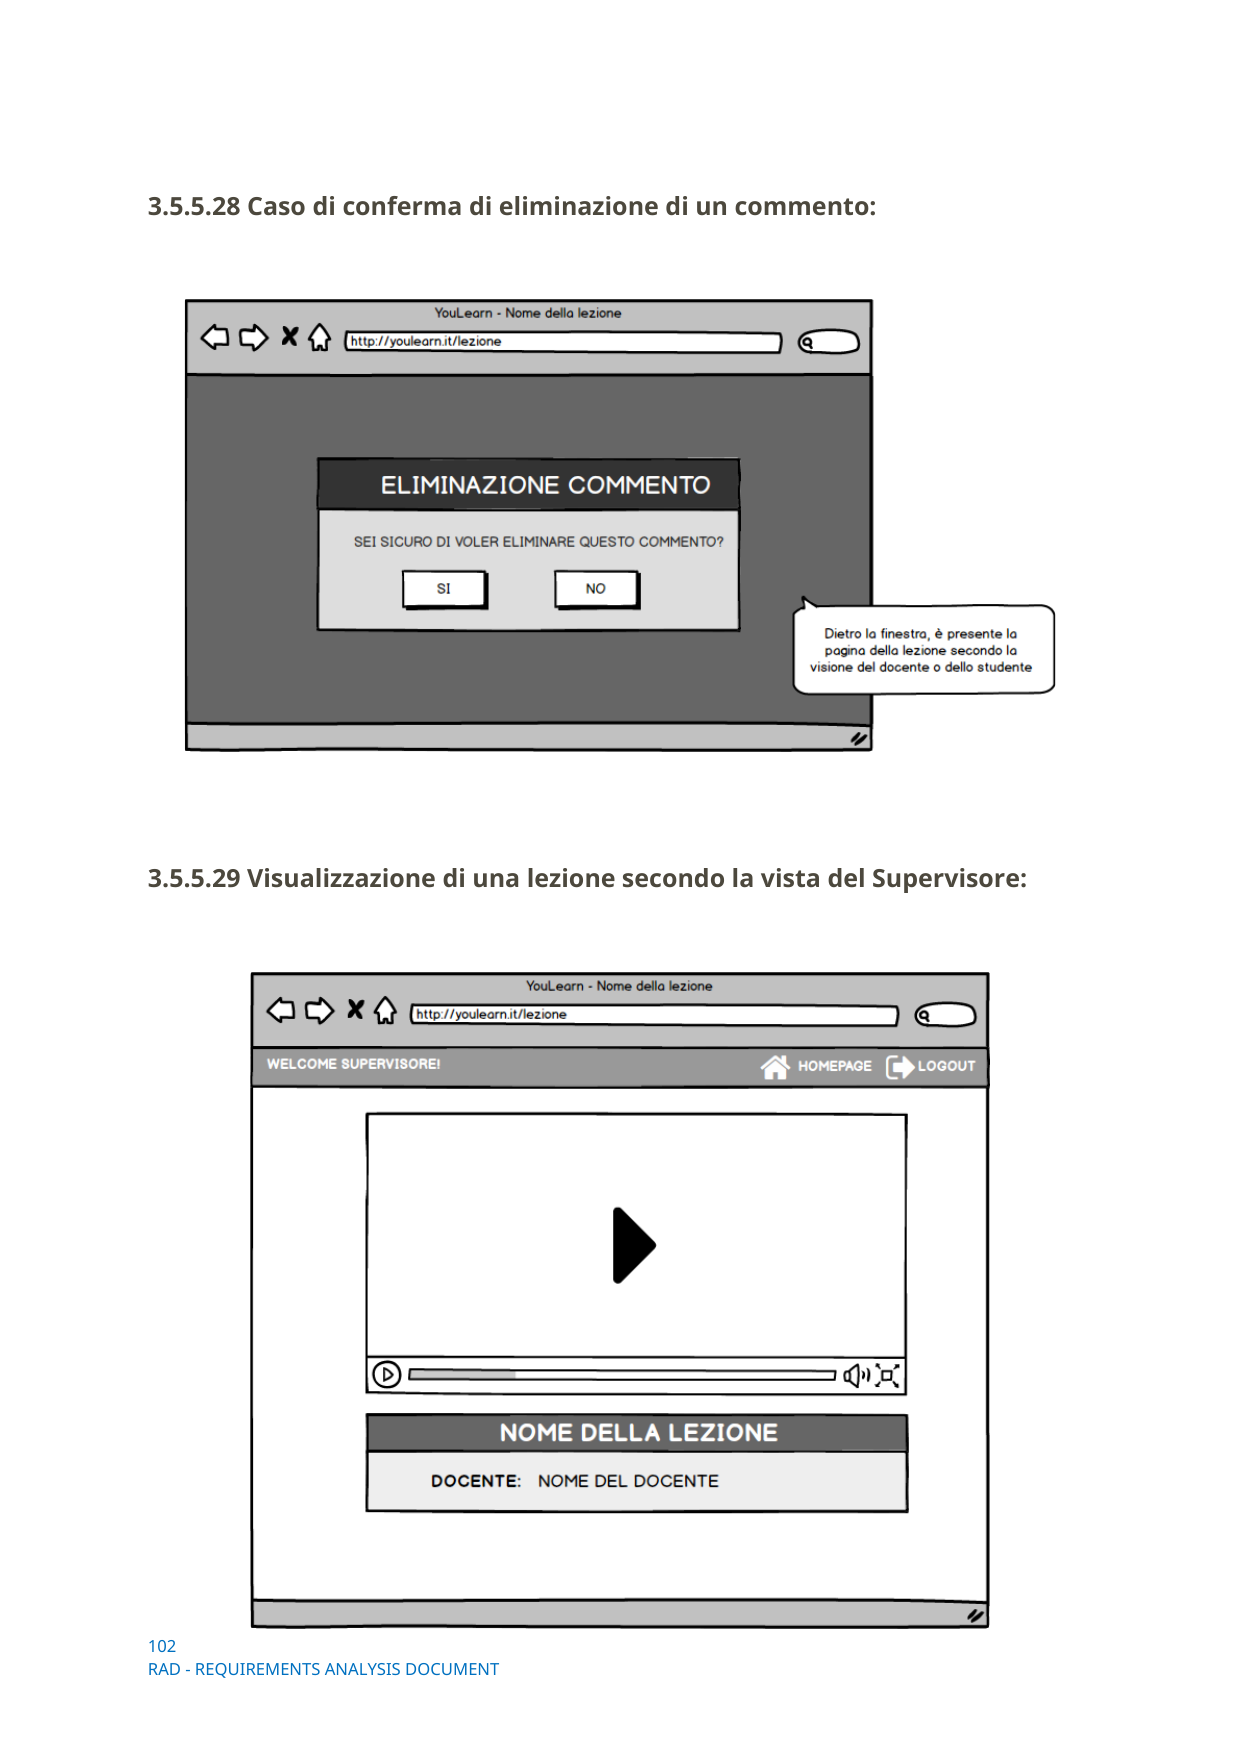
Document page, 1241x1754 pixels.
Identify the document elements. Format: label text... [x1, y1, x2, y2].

subtitle 3.5.5.29 Visualizzazione di una lezione secondo la vista del Supervisore: [148, 861, 1092, 895]
picture [250, 972, 990, 1629]
subtitle 3.5.5.28 Caso di conferma di eliminazione di un commento: [148, 188, 1092, 222]
picture [184, 299, 1056, 752]
